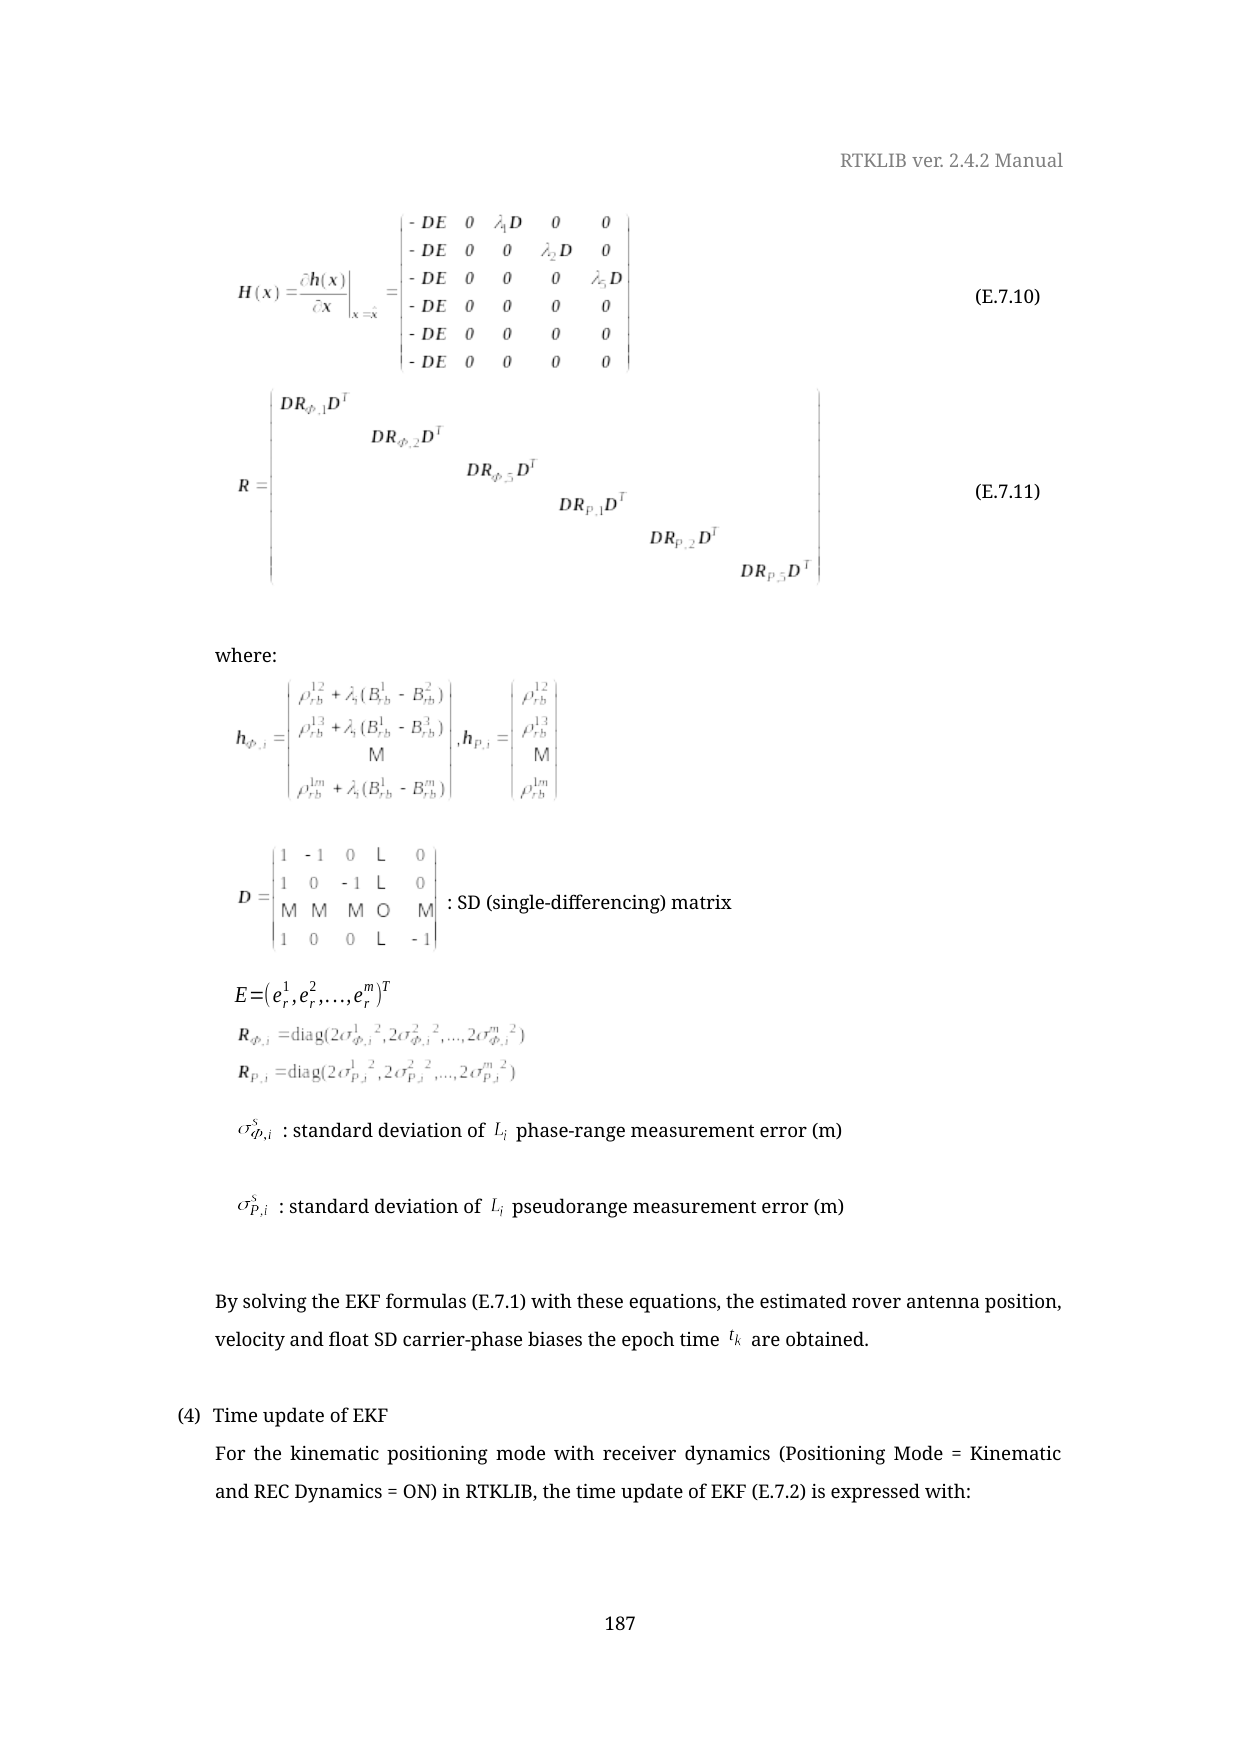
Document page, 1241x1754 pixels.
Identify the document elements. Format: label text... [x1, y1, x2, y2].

text For the kinematic positioning mode with receiver dynamics (Positioning Mode = Kinematic and REC Dynamics = ON) in RTKLIB, the time update of EKF (E.7.2) is expressed with: [215, 1434, 1063, 1511]
text : standard deviation of phase-range measurement error (m) [233, 1092, 1063, 1168]
text (E.7.10) [233, 207, 1063, 384]
text By solving the EKF formulas (E.7.1) with these equations, the estimated rover antenna position, velocity and float SD carrier-phase biases the epoch time are obtained. [215, 1282, 1063, 1358]
text (E.7.11) [233, 384, 1063, 598]
list Time update of EKF [177, 1396, 1063, 1434]
text where: [215, 636, 1063, 674]
text : standard deviation of pseudorange measurement error (m) [233, 1168, 1063, 1244]
text : SD (single-differencing) matrix [233, 826, 1063, 978]
